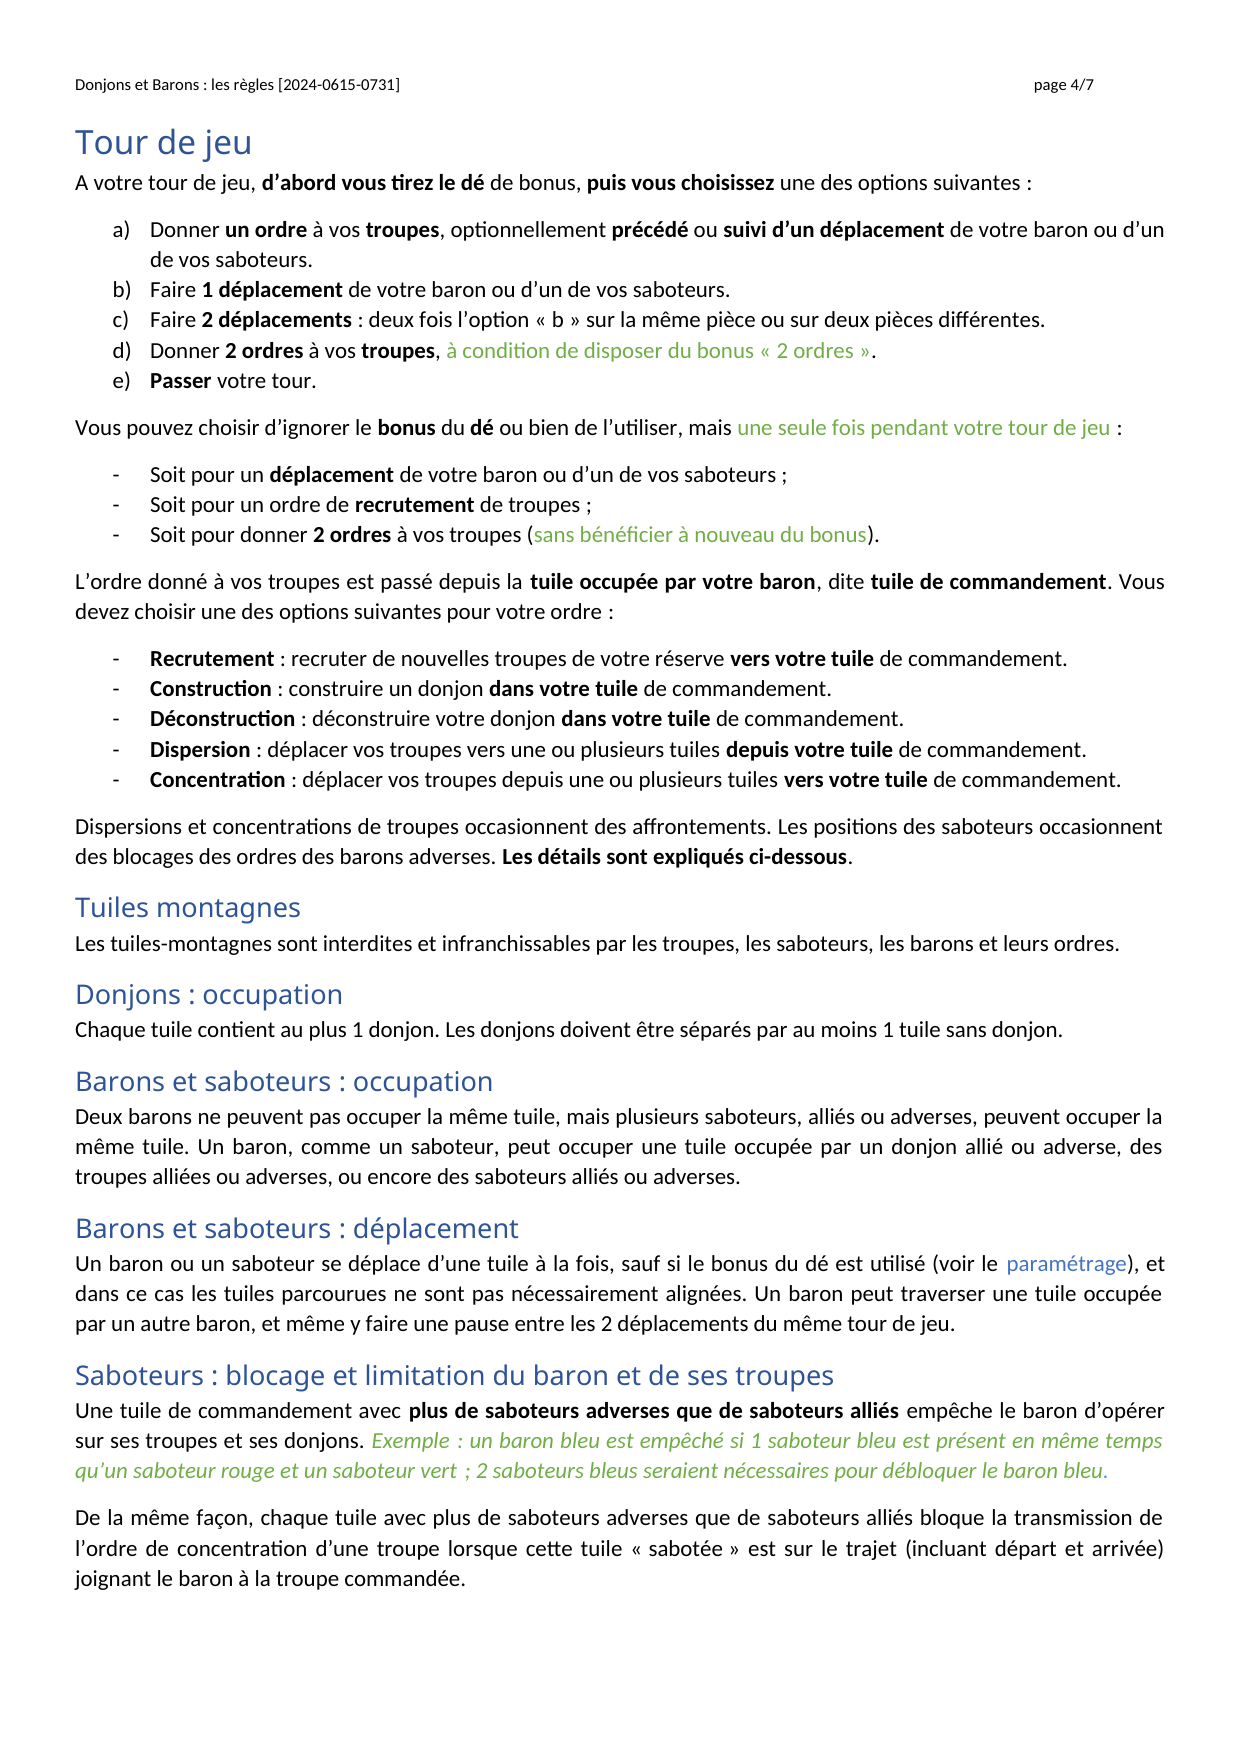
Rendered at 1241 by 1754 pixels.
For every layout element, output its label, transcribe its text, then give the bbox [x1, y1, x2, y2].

subtitle Barons et saboteurs : déplacement [75, 1209, 1165, 1246]
subtitle Tuiles montagnes [75, 889, 1165, 926]
text De la même façon, chaque tuile avec plus de saboteurs adverses que de saboteurs alliés bloque la transmission de l’ordre de concentration d’une troupe lorsque cette tuile « sabotée » est sur le trajet (incluant départ et arrivée) joignant le baron à la troupe commandée. [75, 1503, 1165, 1592]
text Une tuile de commandement avec plus de saboteurs adverses que de saboteurs alliés empêche le baron d’opérer sur ses troupes et ses donjons. Exemple : un baron bleu est empêché si 1 saboteur bleu est présent en même temps qu’un saboteur rouge et un saboteur vert ; 2 saboteurs bleus seraient nécessaires pour débloquer le baron bleu. [75, 1396, 1165, 1484]
text Dispersions et concentrations de troupes occasionnent des affrontements. Les positions des saboteurs occasionnent des blocages des ordres des barons adverses. Les détails sont expliqués ci-dessous. [75, 812, 1165, 870]
list Soit pour un ordre de recrutement de troupes ; [112, 490, 1165, 518]
text Chaque tuile contient au plus 1 donjon. Les donjons doivent être séparés par au moins 1 tuile sans donjon. [75, 1015, 1165, 1043]
list Recrutement : recruter de nouvelles troupes de votre réserve vers votre tuile de commandement. [112, 644, 1165, 672]
list Donner un ordre à vos troupes, optionnellement précédé ou suivi d’un déplacement de votre baron ou d’un de vos saboteurs. [112, 215, 1165, 273]
list Passer votre tour. [112, 366, 1165, 394]
list Donner 2 ordres à vos troupes, à condition de disposer du bonus « 2 ordres ». [112, 336, 1165, 364]
text Un baron ou un saboteur se déplace d’une tuile à la fois, sauf si le bonus du dé est utilisé (voir le paramétrage), et dans ce cas les tuiles parcourues ne sont pas nécessairement alignées. Un baron peut traverser une tuile occupée par un autre baron, et même y faire une pause entre les 2 déplacements du même tour de jeu. [75, 1249, 1165, 1337]
list Déconstruction : déconstruire votre donjon dans votre tuile de commandement. [112, 704, 1165, 732]
text Deux barons ne peuvent pas occuper la même tuile, mais plusieurs saboteurs, alliés ou adverses, peuvent occuper la même tuile. Un baron, comme un saboteur, peut occuper une tuile occupée par un donjon allié ou adverse, des troupes alliées ou adverses, ou encore des saboteurs alliés ou adverses. [75, 1102, 1165, 1190]
list Soit pour donner 2 ordres à vos troupes (sans bénéficier à nouveau du bonus). [112, 520, 1165, 548]
list Concentration : déplacer vos troupes depuis une ou plusieurs tuiles vers votre tuile de commandement. [112, 765, 1165, 793]
list Faire 2 déplacements : deux fois l’option « b » sur la même pièce ou sur deux pièces différentes. [112, 306, 1165, 333]
subtitle Donjons : occupation [75, 976, 1165, 1012]
text Vous pouvez choisir d’ignorer le bonus du dé ou bien de l’utiliser, mais une seule fois pendant votre tour de jeu : [75, 413, 1165, 441]
list Dispersion : déplacer vos troupes vers une ou plusieurs tuiles depuis votre tuile de commandement. [112, 735, 1165, 763]
list Construction : construire un donjon dans votre tuile de commandement. [112, 674, 1165, 702]
subtitle Barons et saboteurs : occupation [75, 1062, 1165, 1099]
text Les tuiles-montagnes sont interdites et infranchissables par les troupes, les saboteurs, les barons et leurs ordres. [75, 929, 1165, 957]
list Faire 1 déplacement de votre baron ou d’un de vos saboteurs. [112, 275, 1165, 303]
text A votre tour de jeu, d’abord vous tirez le dé de bonus, puis vous choisissez une des options suivantes : [75, 168, 1165, 196]
subtitle Tour de jeu [75, 119, 1165, 164]
subtitle Saboteurs : blocage et limitation du baron et de ses troupes [75, 1356, 1165, 1393]
text L’ordre donné à vos troupes est passé depuis la tuile occupée par votre baron, dite tuile de commandement. Vous devez choisir une des options suivantes pour votre ordre : [75, 567, 1165, 625]
list Soit pour un déplacement de votre baron ou d’un de vos saboteurs ; [112, 460, 1165, 488]
